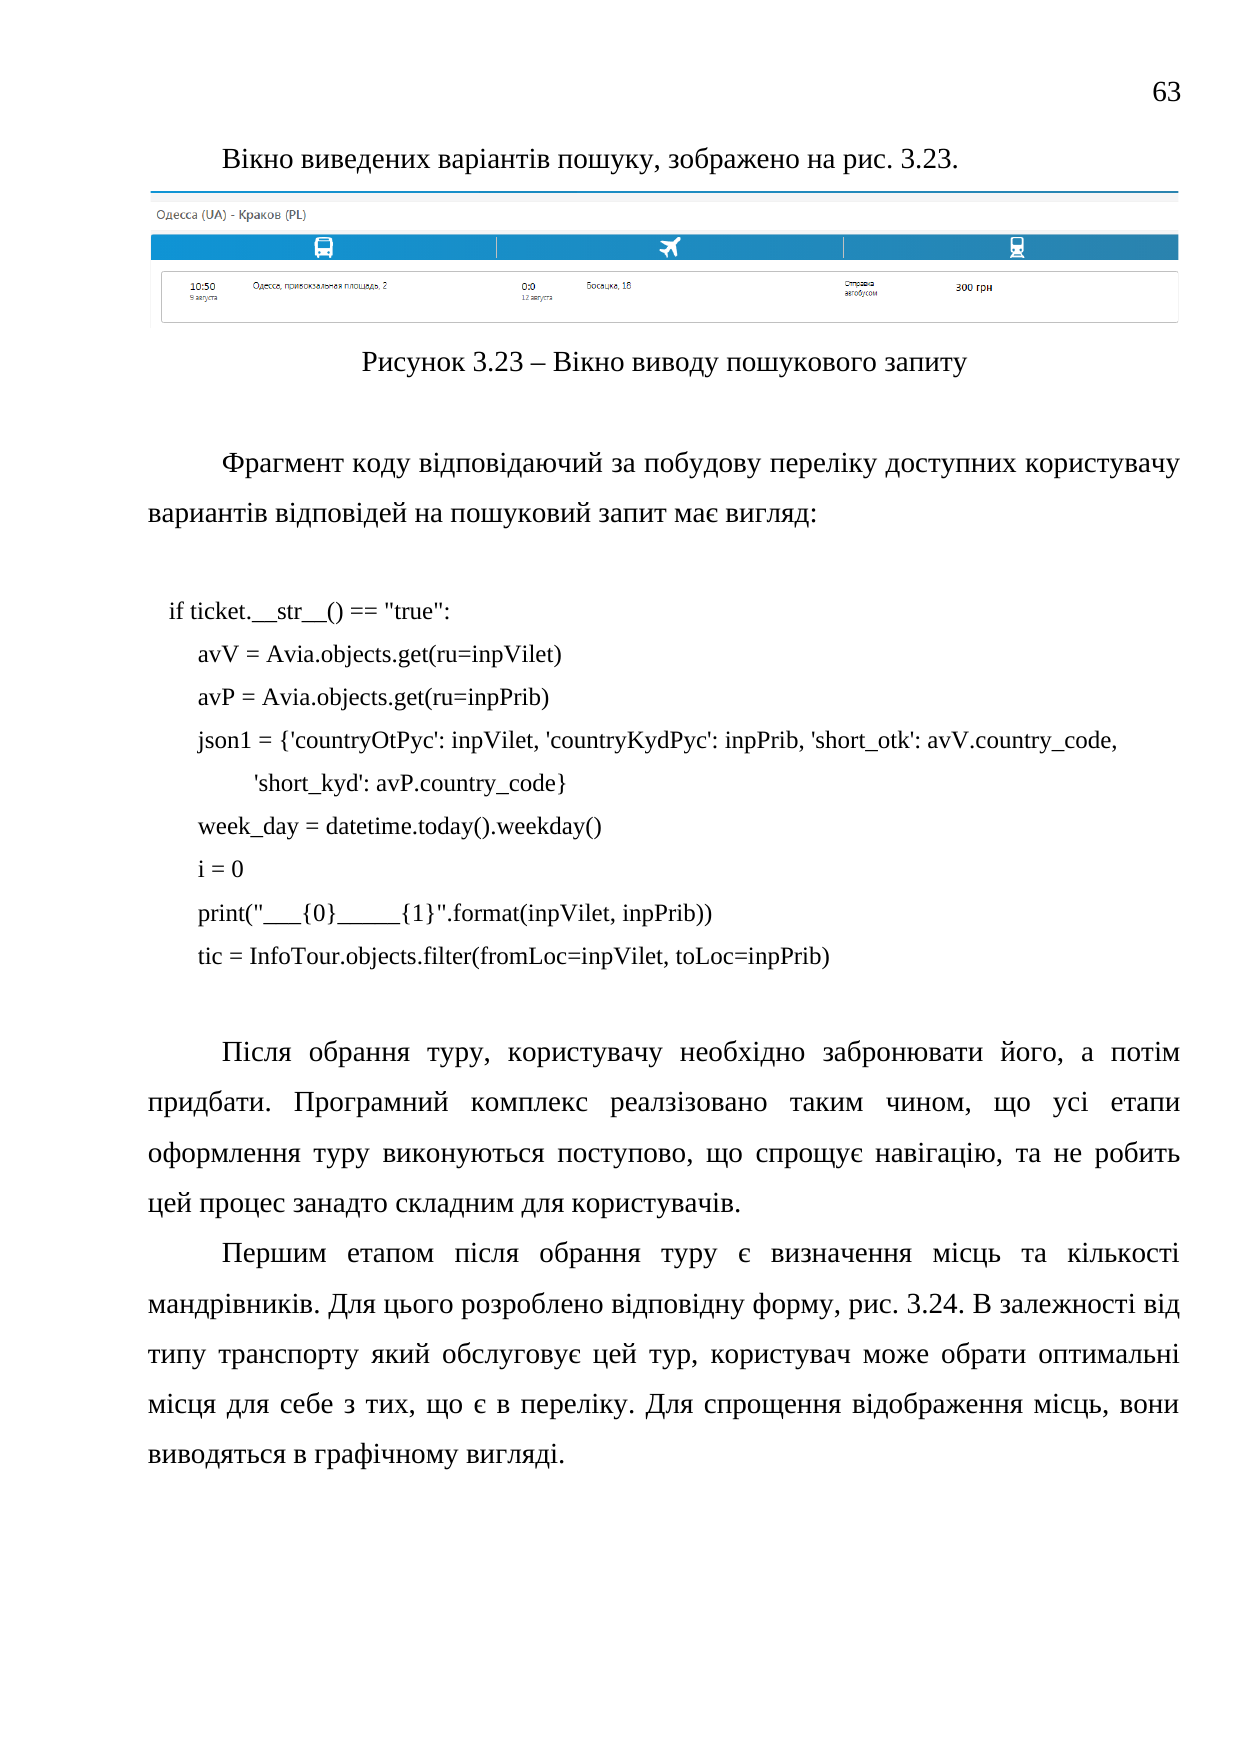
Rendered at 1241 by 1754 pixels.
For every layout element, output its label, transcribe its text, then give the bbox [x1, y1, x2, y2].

text i = 0 [148, 854, 1181, 883]
text print("___{0}_____{1}".format(inpVilet, inpPrib)) [148, 898, 1181, 926]
text Першим етапом після обрання туру є визначення місць та кількості мандрівників. Для цього розроблено відповідну форму, рис. 3.24. В залежності від типу транспорту який обслуговує цей тур, користувач може обрати оптимальні місця для себе з тих, що є в переліку. Для спрощення відображення місць, вони виводяться в графічному вигляді. [148, 1235, 1181, 1470]
text json1 = {'countryOtPyc': inpVilet, 'countryKydPyc': inpPrib, 'short_otk': avV.country_code, [148, 725, 1181, 754]
text tic = InfoTour.objects.filter(fromLoc=inpVilet, toLoc=inpPrib) [148, 941, 1181, 969]
text 'short_kyd': avP.country_code} [148, 768, 1181, 797]
text Вікно виведених варіантів пошуку, зображено на рис. 3.23. [148, 141, 1181, 174]
text Фрагмент коду відповідаючий за побудову переліку доступних користувачу вариантів відповідей на пошуковий запит має вигляд: [148, 445, 1181, 529]
text Після обрання туру, користувачу необхідно забронювати його, а потім придбати. Програмний комплекс реалзізовано таким чином, що усі етапи оформлення туру виконуються поступово, що спрощує навігацію, та не робить цей процес занадто складним для користувачів. [148, 1034, 1181, 1219]
picture [150, 191, 1179, 328]
text Рисунок 3.23 – Вікно виводу пошукового запиту [148, 344, 1181, 378]
text avV = Avia.objects.get(ru=inpVilet) [148, 639, 1181, 668]
text week_day = datetime.today().weekday() [148, 811, 1181, 840]
text avP = Avia.objects.get(ru=inpPrib) [148, 682, 1181, 711]
text if ticket.__str__() == "true": [148, 596, 1181, 624]
